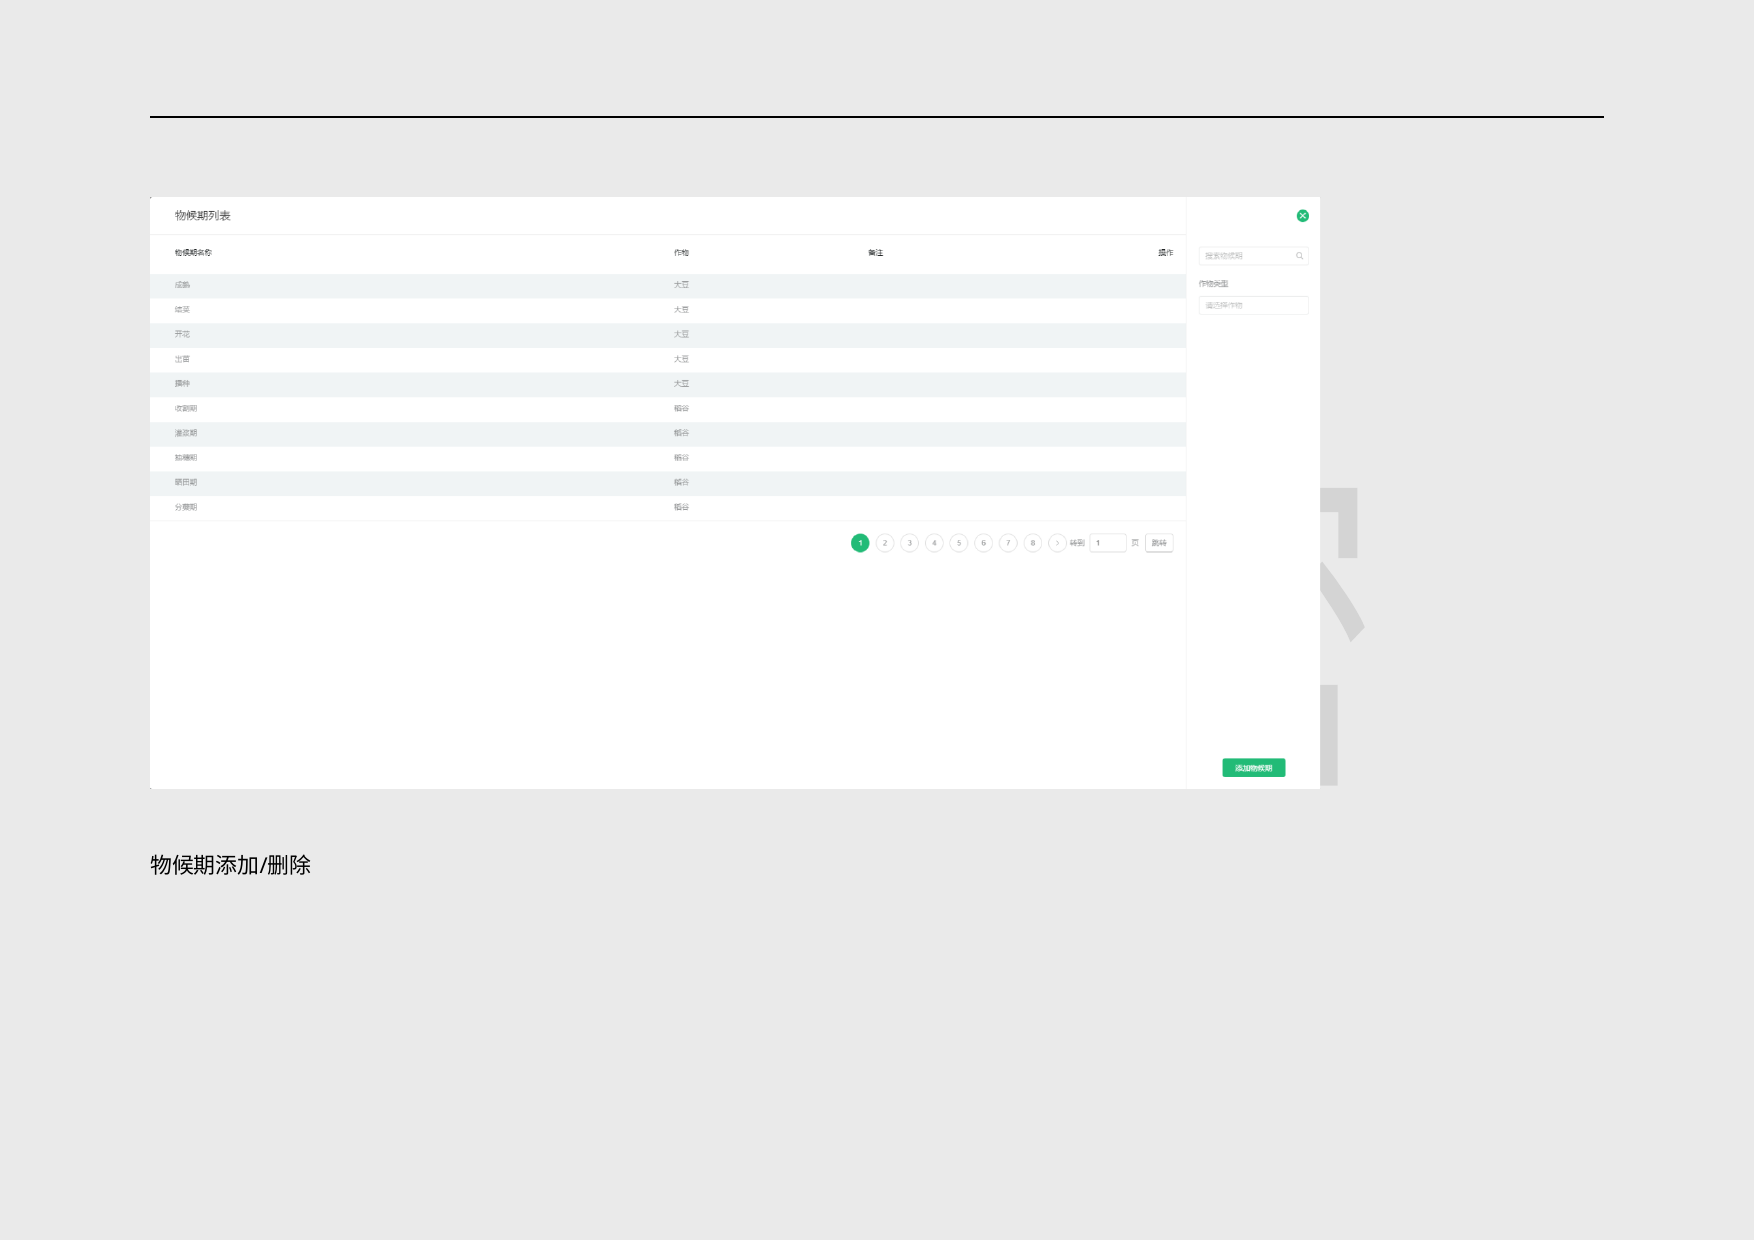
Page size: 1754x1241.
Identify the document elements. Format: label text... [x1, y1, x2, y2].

picture [150, 197, 1321, 789]
text 物候期添加/删除 [150, 848, 1604, 880]
